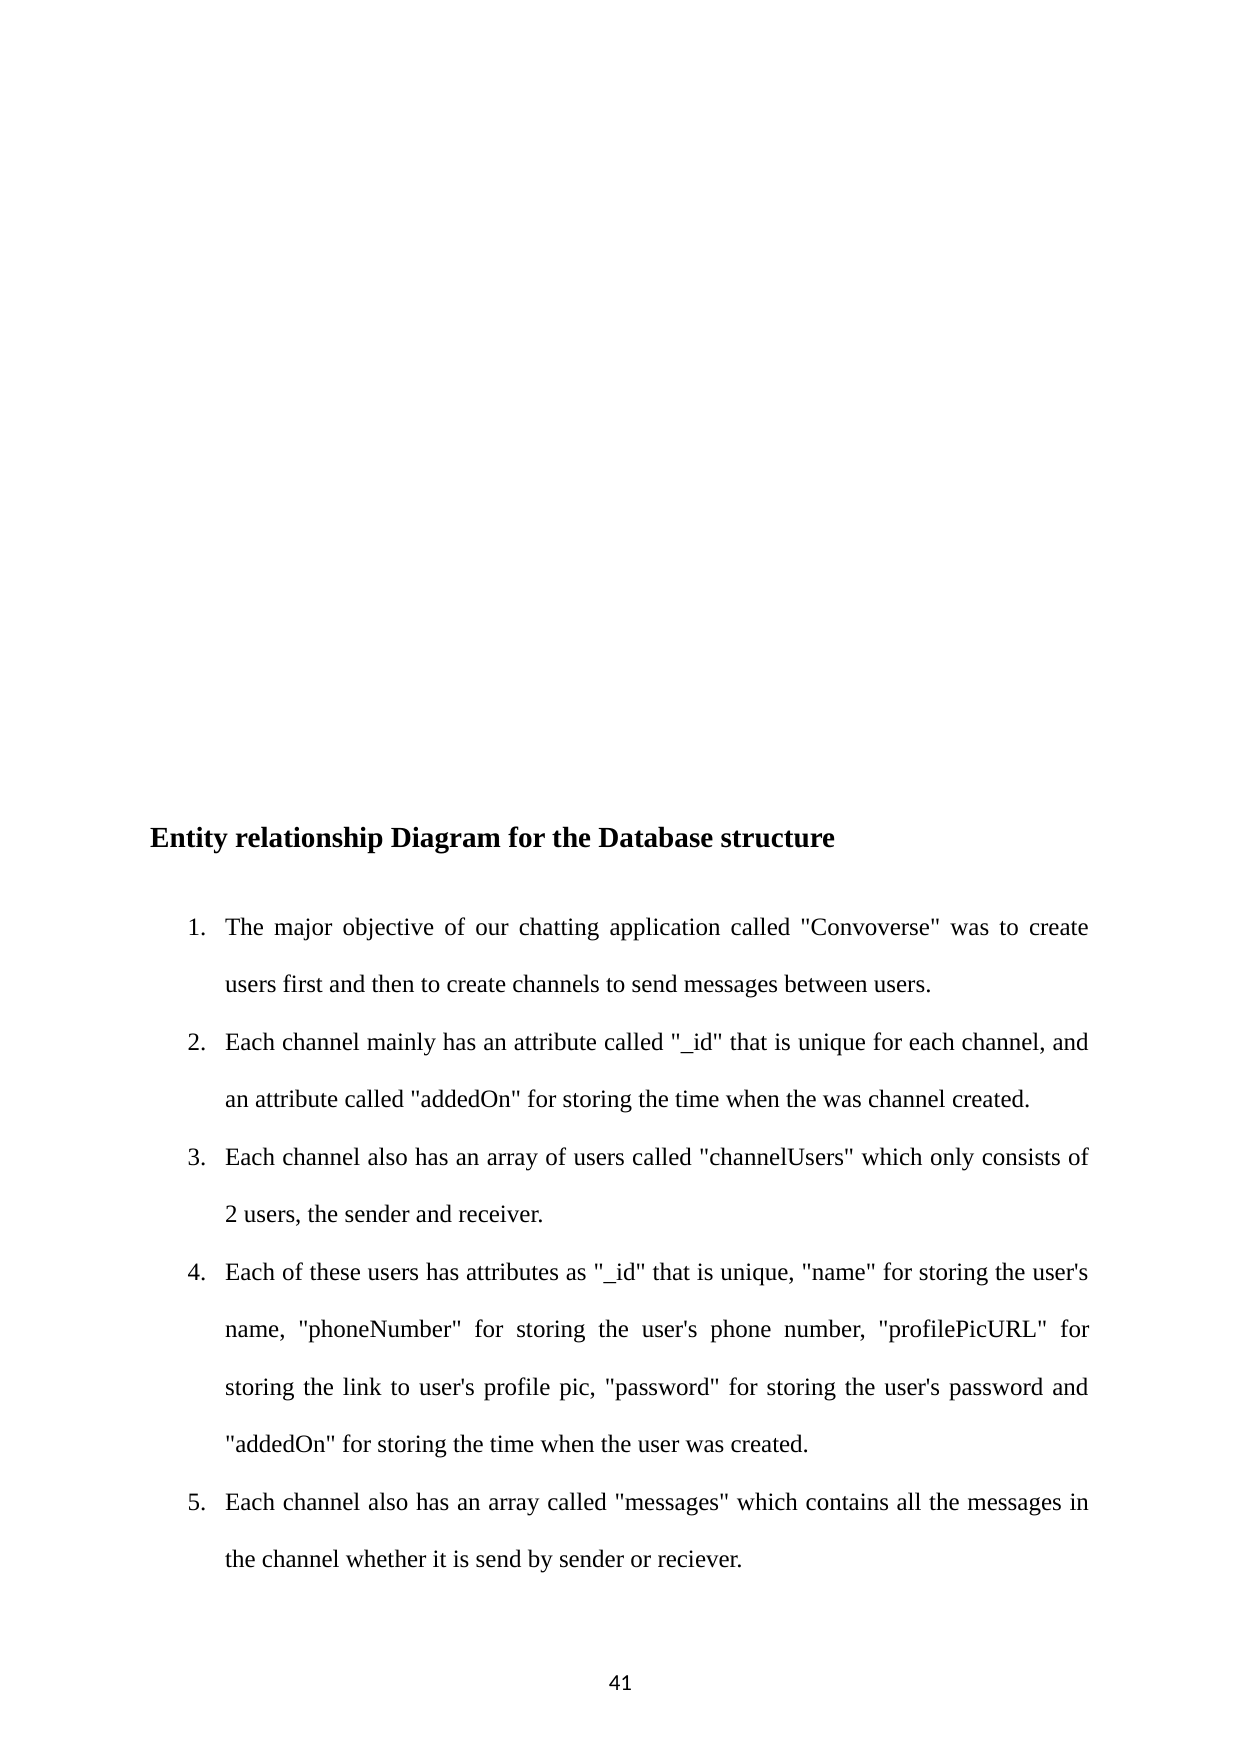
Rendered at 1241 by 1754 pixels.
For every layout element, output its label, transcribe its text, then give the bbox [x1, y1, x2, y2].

text Entity relationship Diagram for the Database structure [150, 820, 1090, 853]
list The major objective of our chatting application called "Convoverse" was to create users first and then to create channels to send messages between users. [187, 912, 1090, 998]
list Each channel also has an array called "messages" which contains all the messages in the channel whether it is send by sender or reciever. [187, 1487, 1090, 1573]
list Each channel mainly has an attribute called "_id" that is unique for each channel, and an attribute called "addedOn" for storing the time when the was channel created. [187, 1027, 1090, 1113]
list Each of these users has attributes as "_id" that is unique, "name" for storing the user's name, "phoneNumber" for storing the user's phone number, "profilePicURL" for storing the link to user's profile pic, "password" for storing the user's password and "addedOn" for storing the time when the user was created. [187, 1257, 1090, 1458]
list Each channel also has an array of users called "channelUsers" which only consists of 2 users, the sender and receiver. [187, 1142, 1090, 1228]
